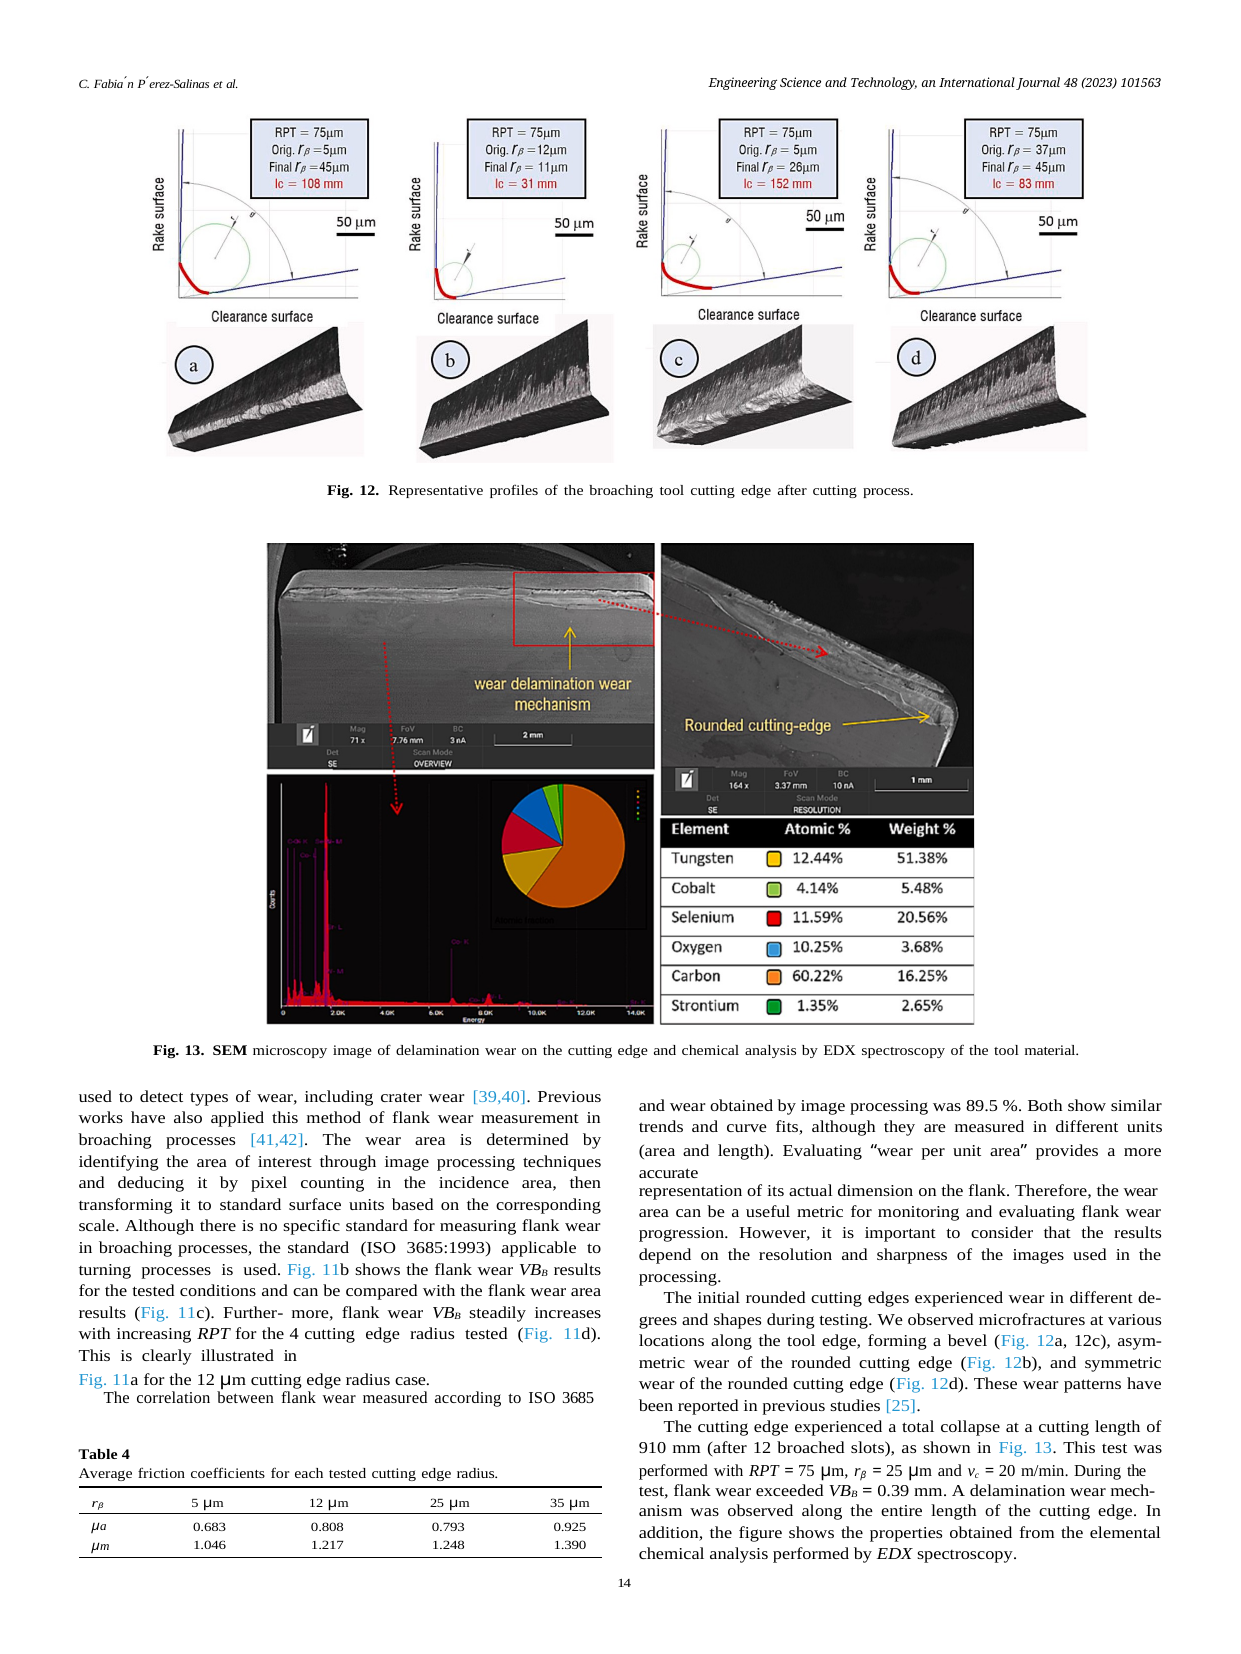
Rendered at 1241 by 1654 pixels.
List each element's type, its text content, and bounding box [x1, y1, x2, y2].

table_cell μa [79, 1514, 151, 1534]
picture [149, 114, 1090, 463]
text Fig. 12. Representative profiles of the broaching tool cutting edge after cutting process. [66, 482, 1174, 499]
table_header 35 μm [510, 1488, 602, 1513]
table_cell 1.390 [510, 1535, 602, 1557]
table_cell 1.248 [389, 1535, 510, 1557]
table_cell 1.217 [268, 1535, 389, 1557]
table_header 5 μm [151, 1488, 268, 1513]
text used to detect types of wear, including crater wear [39,40]. Previous works have also applied this method of flank wear measurement in broaching processes [41,42]. The wear area is determined by identifying the area of interest through image processing techniques and deducing it by pixel counting in the incidence area, then transforming it to standard surface units based on the corresponding scale. Although there is no specific standard for measuring flank wear in broaching processes, the standard (ISO 3685:1993) applicable to turning processes is used. Fig. 11b shows the flank wear VBB results for the tested conditions and can be compared with the flank wear area results (Fig. 11c). Further- more, flank wear VBB steadily increases with increasing RPT for the 4 cutting edge radius tested (Fig. 11d). This is clearly illustrated in [78, 1087, 601, 1365]
table_cell 0.925 [510, 1514, 602, 1534]
table_header 25 μm [389, 1488, 510, 1513]
text test, flank wear exceeded VBB = 0.39 mm. A delamination wear mech- [638, 1483, 1178, 1500]
text representation of its actual dimension on the flank. Therefore, the wear [638, 1184, 1178, 1199]
table_cell 1.046 [151, 1535, 268, 1557]
text area can be a useful metric for monitoring and evaluating flank wear progression. However, it is important to consider that the results depend on the resolution and sharpness of the images used in the processing. [638, 1202, 1162, 1286]
table_cell 0.793 [389, 1514, 510, 1534]
table_header 12 μm [268, 1488, 389, 1513]
text The initial rounded cutting edges experienced wear in different de- grees and shapes during testing. We observed microfractures at various locations along the tool edge, forming a bevel (Fig. 12a, 12c), asym- metric wear of the rounded cutting edge (Fig. 12b), and symmetric wear of the rounded cutting edge (Fig. 12d). These wear patterns have been reported in previous studies [25]. [638, 1288, 1162, 1415]
text Average friction coefficients for each tested cutting edge radius. [78, 1465, 605, 1482]
table_cell 0.683 [151, 1514, 268, 1534]
text and wear obtained by image processing was 89.5 %. Both show similar trends and curve fits, although they are measured in different units (area and length). Evaluating “wear per unit area” provides a more accurate [638, 1096, 1162, 1182]
text Fig. 13. SEM microscopy image of delamination wear on the cutting edge and chemical analysis by EDX spectroscopy of the tool material. [153, 1042, 1178, 1059]
picture [266, 543, 975, 1025]
text Table 4 [78, 1445, 605, 1462]
text The correlation between flank wear measured according to ISO 3685 [103, 1389, 605, 1407]
text Fig. 11a for the 12 μm cutting edge radius case. [78, 1367, 605, 1389]
table_header rβ [79, 1488, 151, 1513]
table_cell μm [79, 1535, 151, 1557]
text anism was observed along the entire length of the cutting edge. In addition, the figure shows the properties obtained from the elemental chemical analysis performed by EDX spectroscopy. [638, 1501, 1162, 1563]
table_cell 0.808 [268, 1514, 389, 1534]
text The cutting edge experienced a total collapse at a cutting length of 910 mm (after 12 broached slots), as shown in Fig. 13. This test was performed with RPT = 75 μm, rβ = 25 μm and vc = 20 m/min. During the [638, 1417, 1162, 1482]
